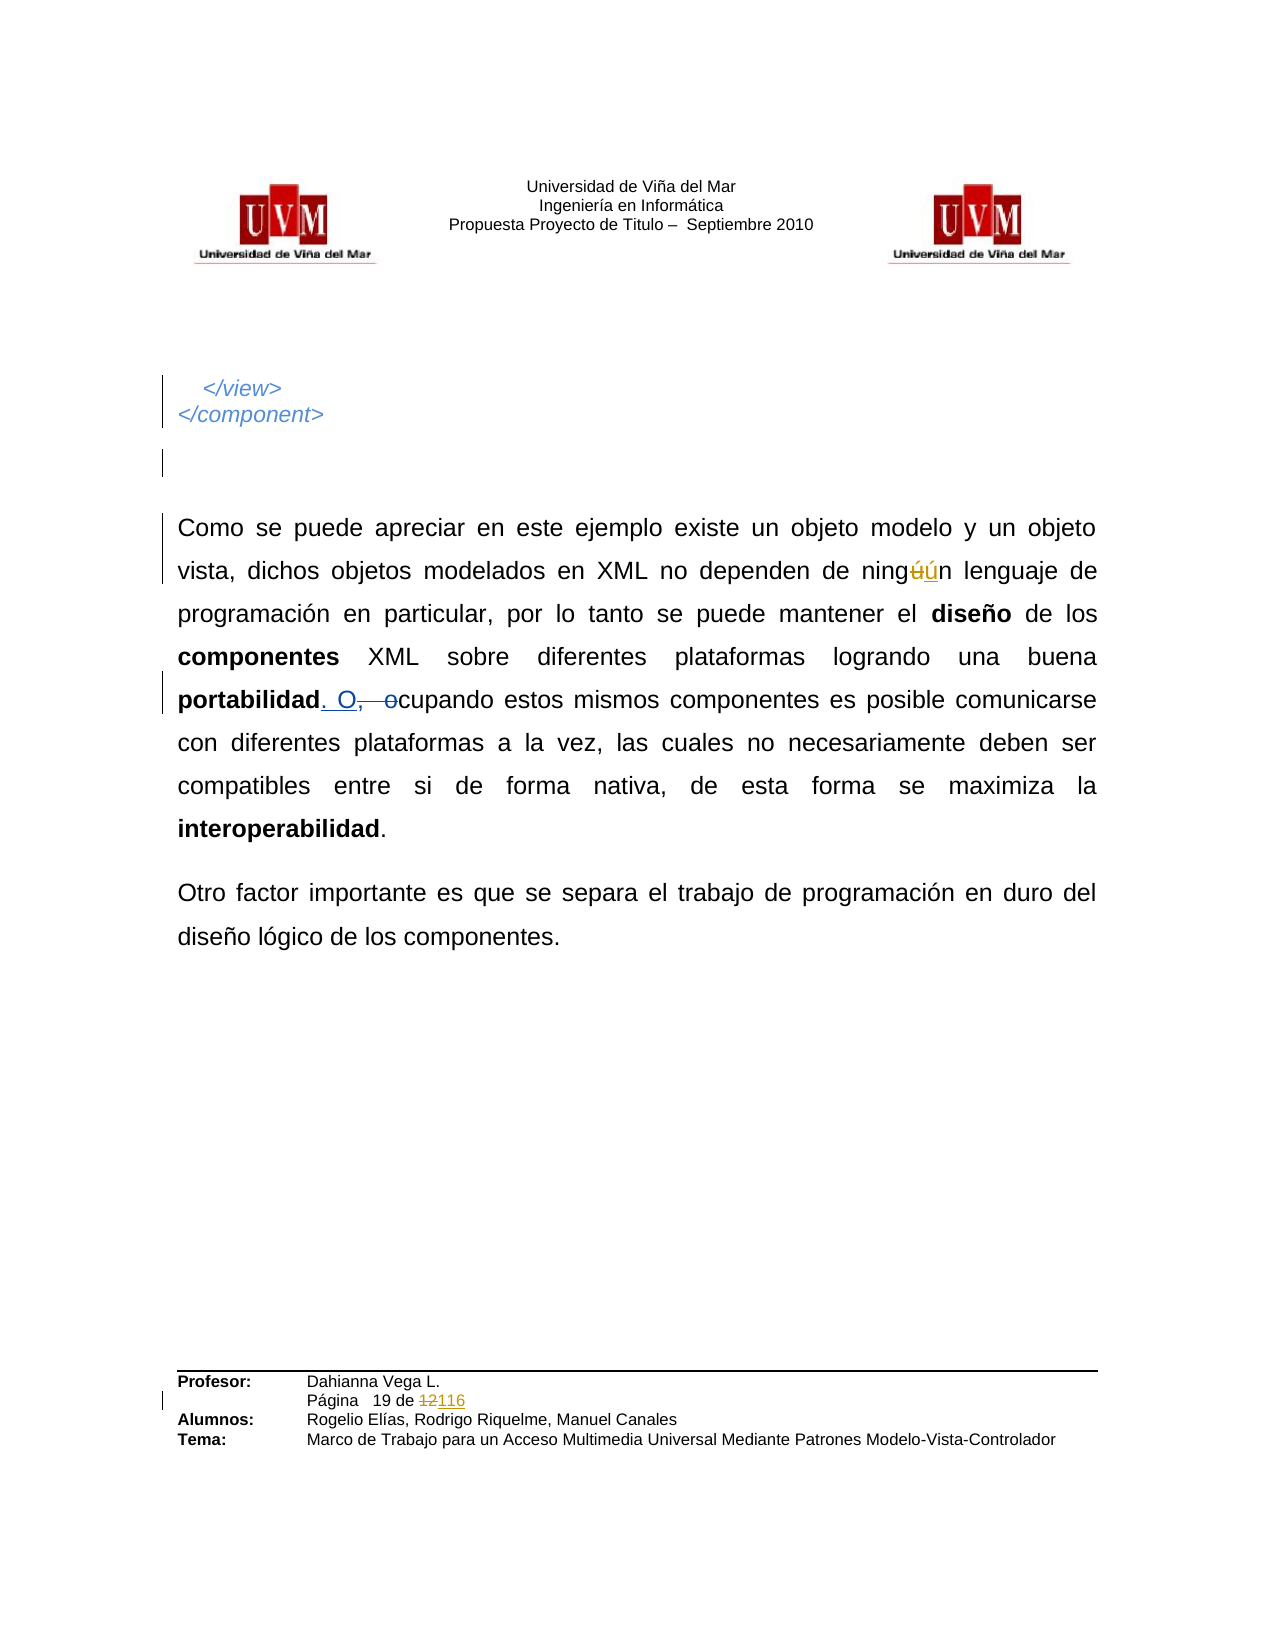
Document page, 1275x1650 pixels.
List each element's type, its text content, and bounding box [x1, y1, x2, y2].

text Otro factor importante es que se separa el trabajo de programación en duro del diseño lógico de los componentes. [177, 878, 1098, 950]
picture [177, 176, 390, 267]
text Como se puede apreciar en este ejemplo existe un objeto modelo y un objeto vista, dichos objetos modelados en XML no dependen de ningn lenguaje de programación en particular, por lo tanto se puede mantener el diseño de los componentes XML sobre diferentes plataformas logrando una buena portabilidadcupando estos mismos componentes es posible comunicarse con diferentes plataformas a la vez, las cuales no necesariamente deben ser compatibles entre si de forma nativa, de esta forma se maximiza la interoperabilidad. [177, 513, 1098, 843]
picture [871, 176, 1084, 267]
